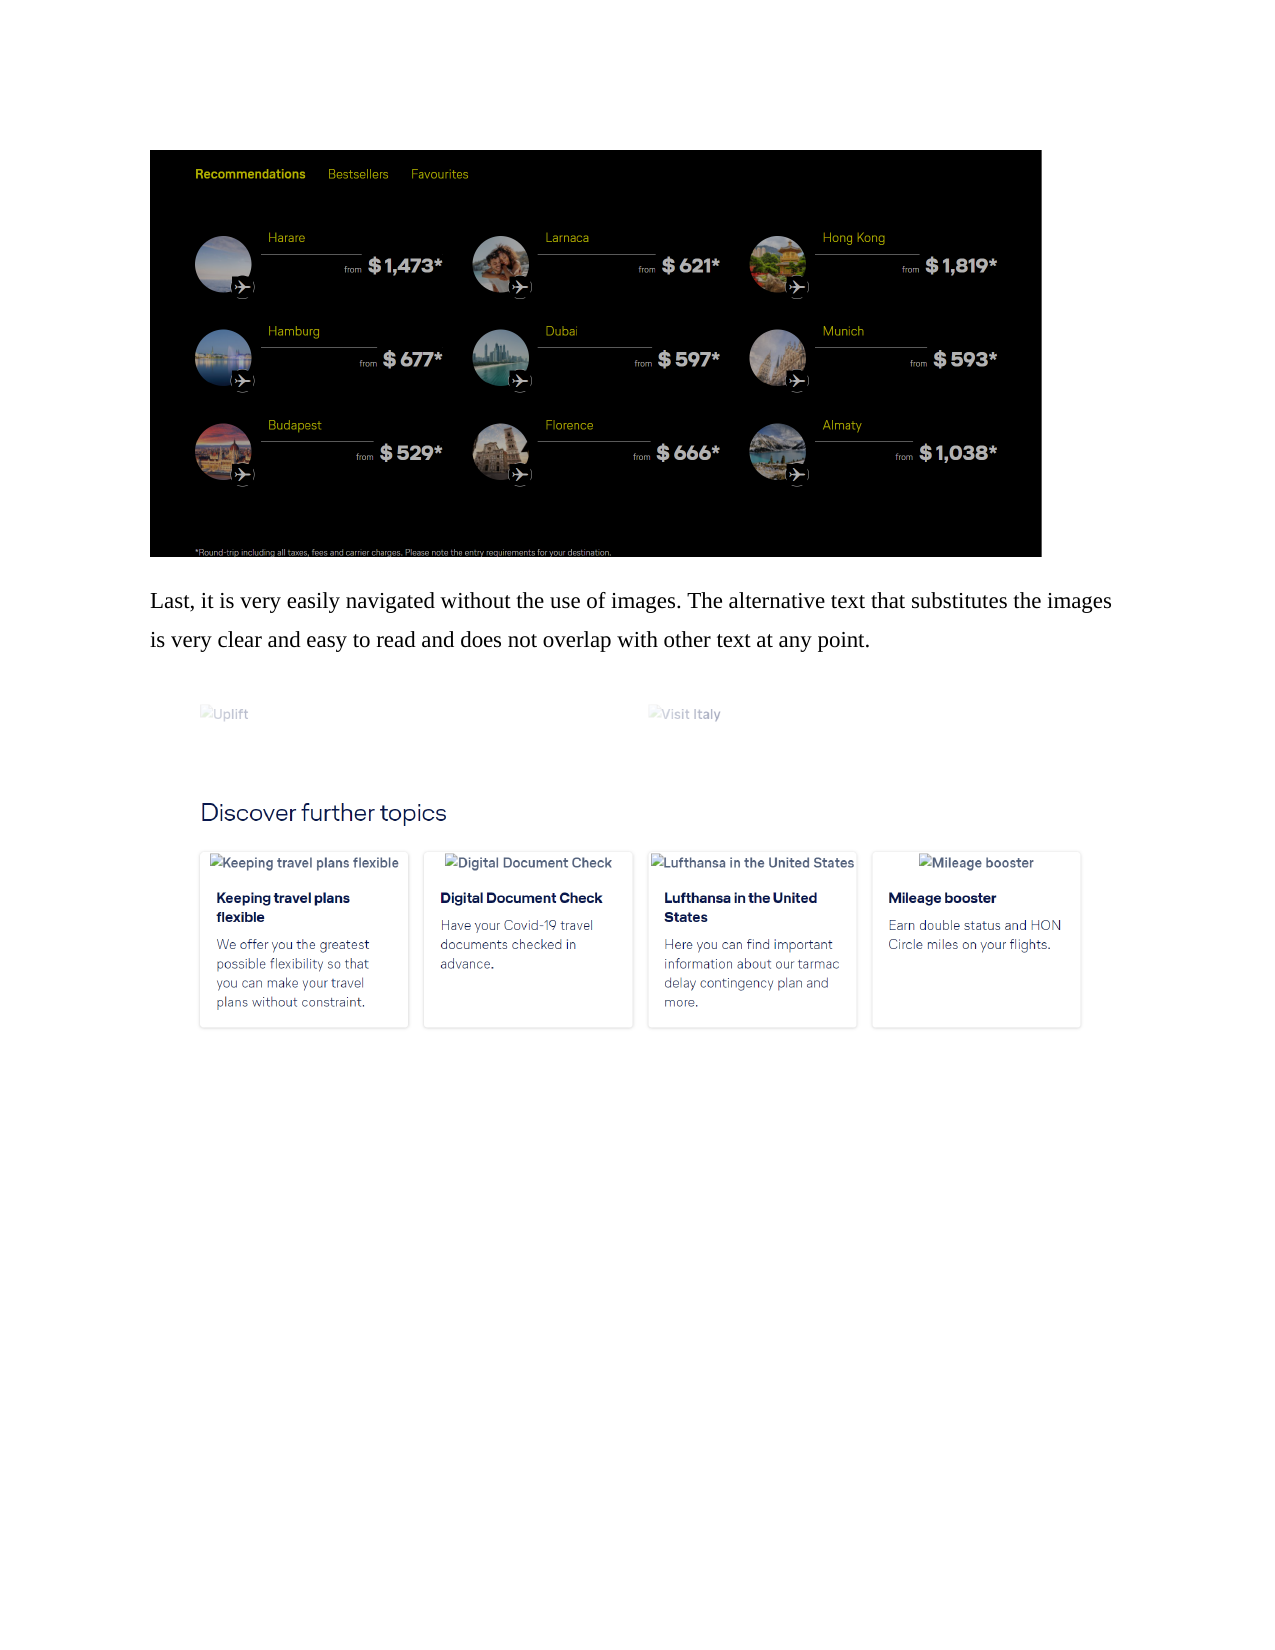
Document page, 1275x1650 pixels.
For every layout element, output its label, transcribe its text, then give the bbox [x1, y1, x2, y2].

text Last, it is very easily navigated without the use of images. The alternative text that substitutes the images is very clear and easy to read and does not overlap with other text at any point. [150, 587, 1125, 653]
picture [150, 682, 1125, 1048]
picture [150, 150, 1042, 557]
